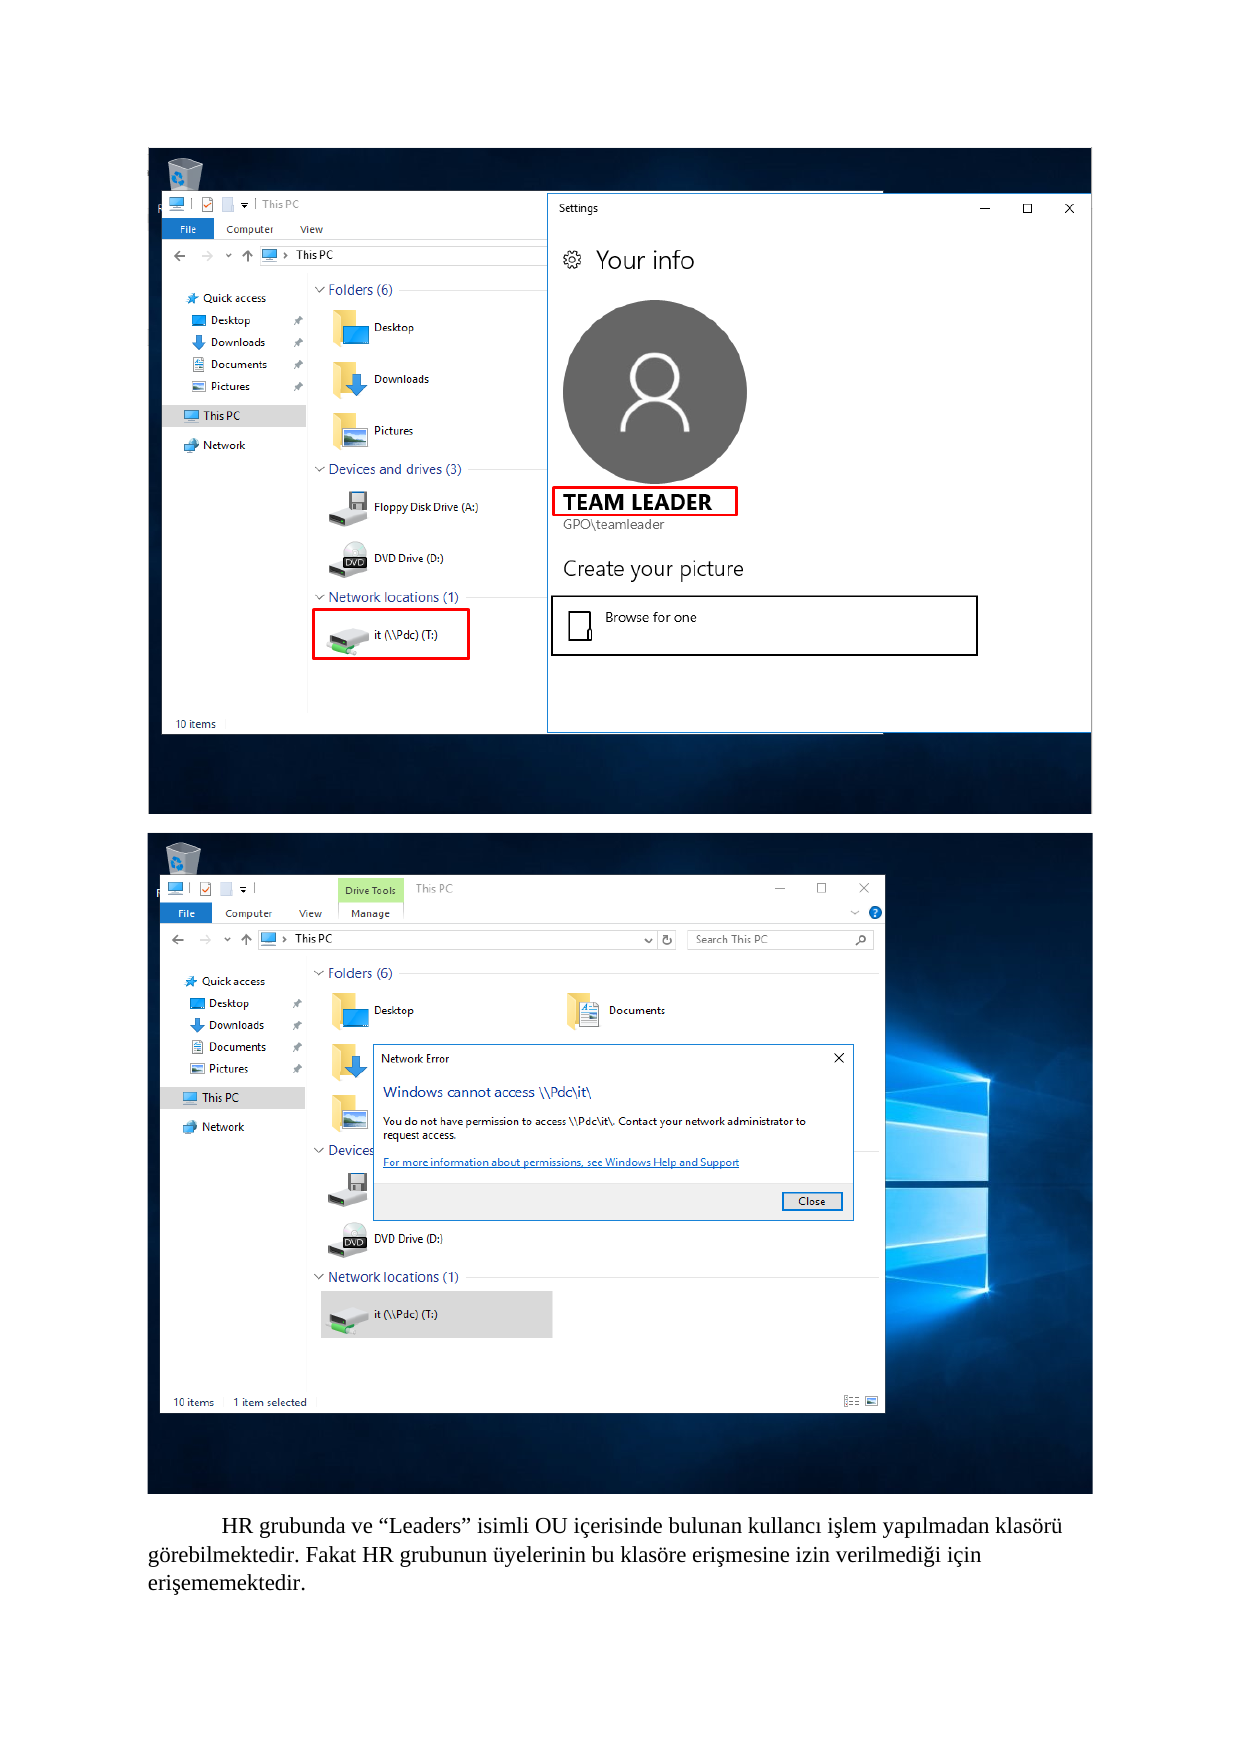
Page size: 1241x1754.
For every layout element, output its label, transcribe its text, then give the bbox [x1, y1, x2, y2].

picture [147, 832, 1093, 1494]
picture [147, 147, 1093, 814]
text HR grubunda ve “Leaders” isimli OU içerisinde bulunan kullancı işlem yapılmadan klasörü görebilmektedir. Fakat HR grubunun üyelerinin bu klasöre erişmesine izin verilmediği için erişememektedir. [148, 1512, 1093, 1596]
